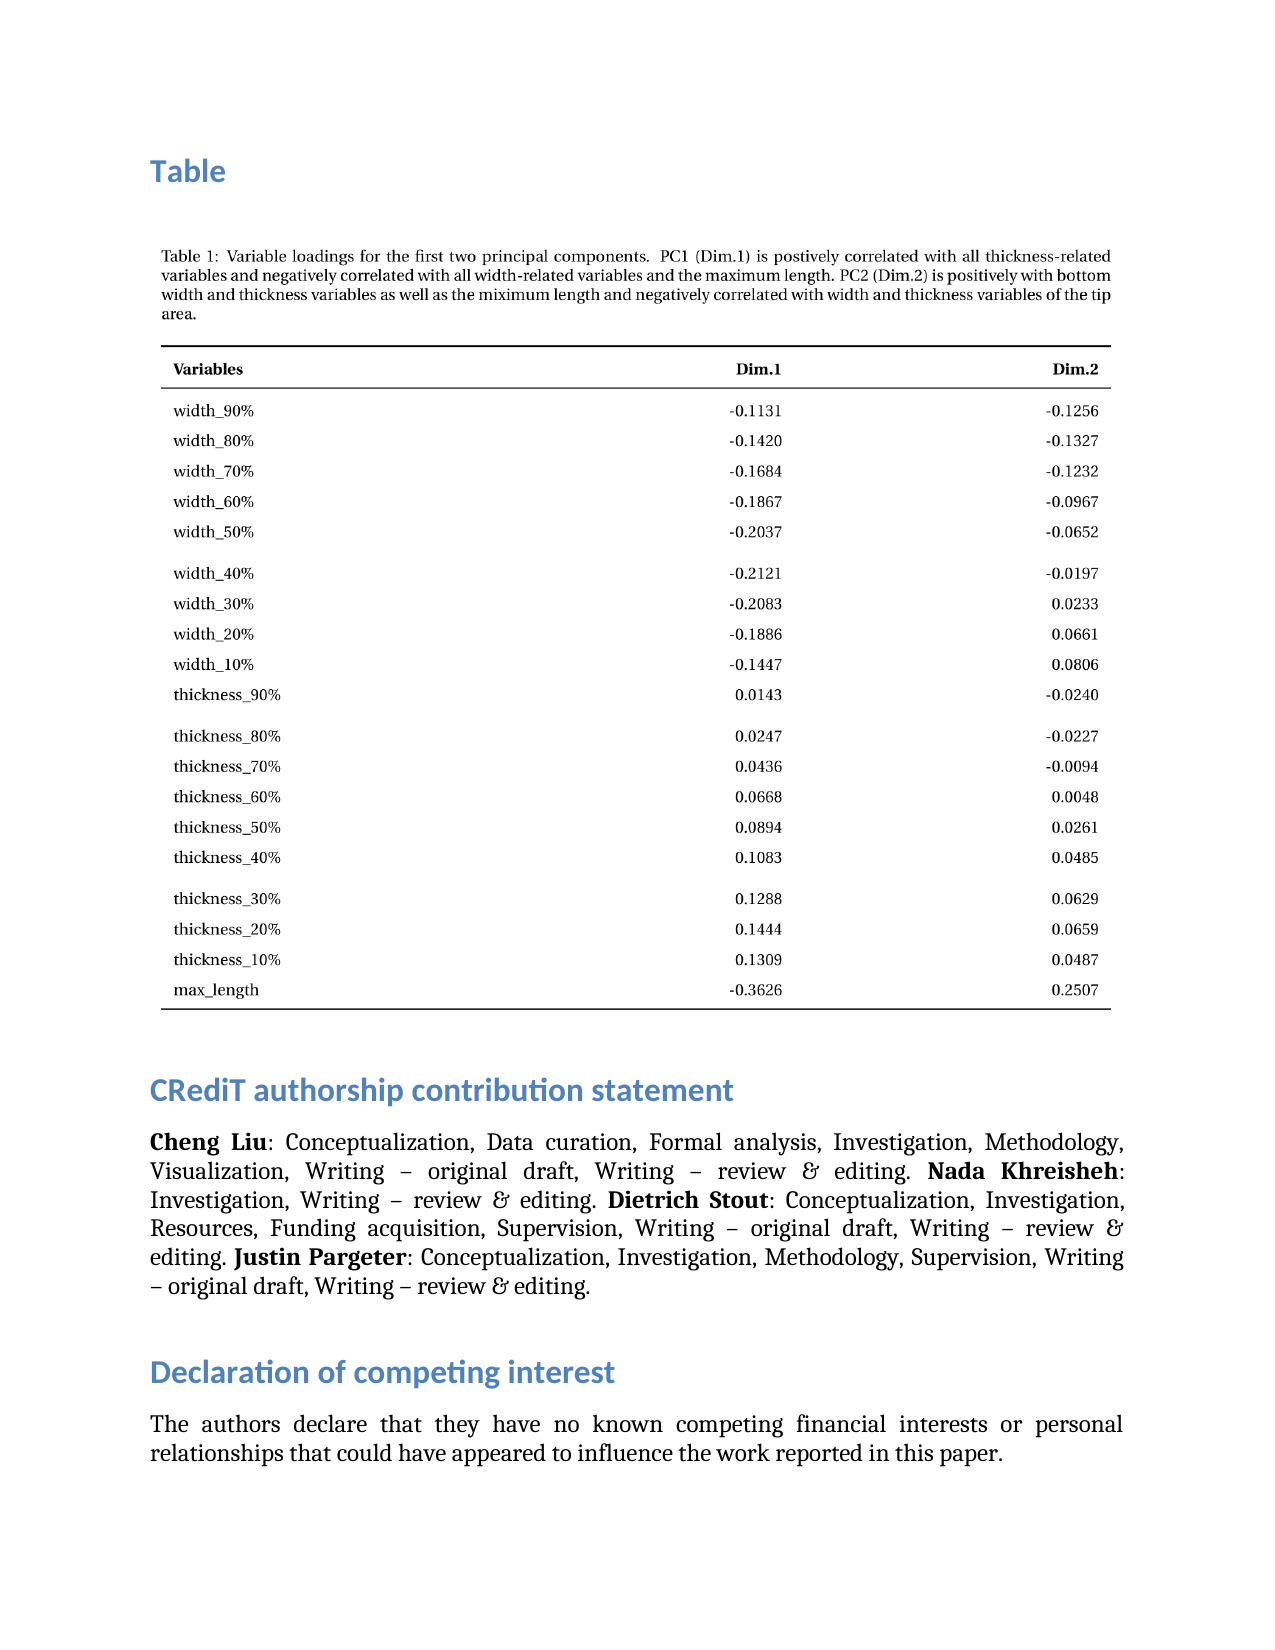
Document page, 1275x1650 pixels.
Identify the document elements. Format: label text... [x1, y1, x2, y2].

subtitle Declaration of competing interest [150, 1351, 1125, 1391]
text Cheng Liu: Conceptualization, Data curation, Formal analysis, Investigation, Methodology, Visualization, Writing – original draft, Writing – review & editing. Nada Khreisheh: Investigation, Writing – review & editing. Dietrich Stout: Conceptualization, Investigation, Resources, Funding acquisition, Supervision, Writing – original draft, Writing – review & editing. Justin Pargeter: Conceptualization, Investigation, Methodology, Supervision, Writing – original draft, Writing – review & editing. [150, 1128, 1125, 1301]
text The authors declare that they have no known competing financial interests or personal relationships that could have appeared to influence the work reported in this paper. [150, 1410, 1125, 1468]
subtitle CRediT authorship contribution statement [150, 1069, 1125, 1109]
subtitle Table [150, 150, 1125, 191]
picture [150, 240, 1125, 1019]
